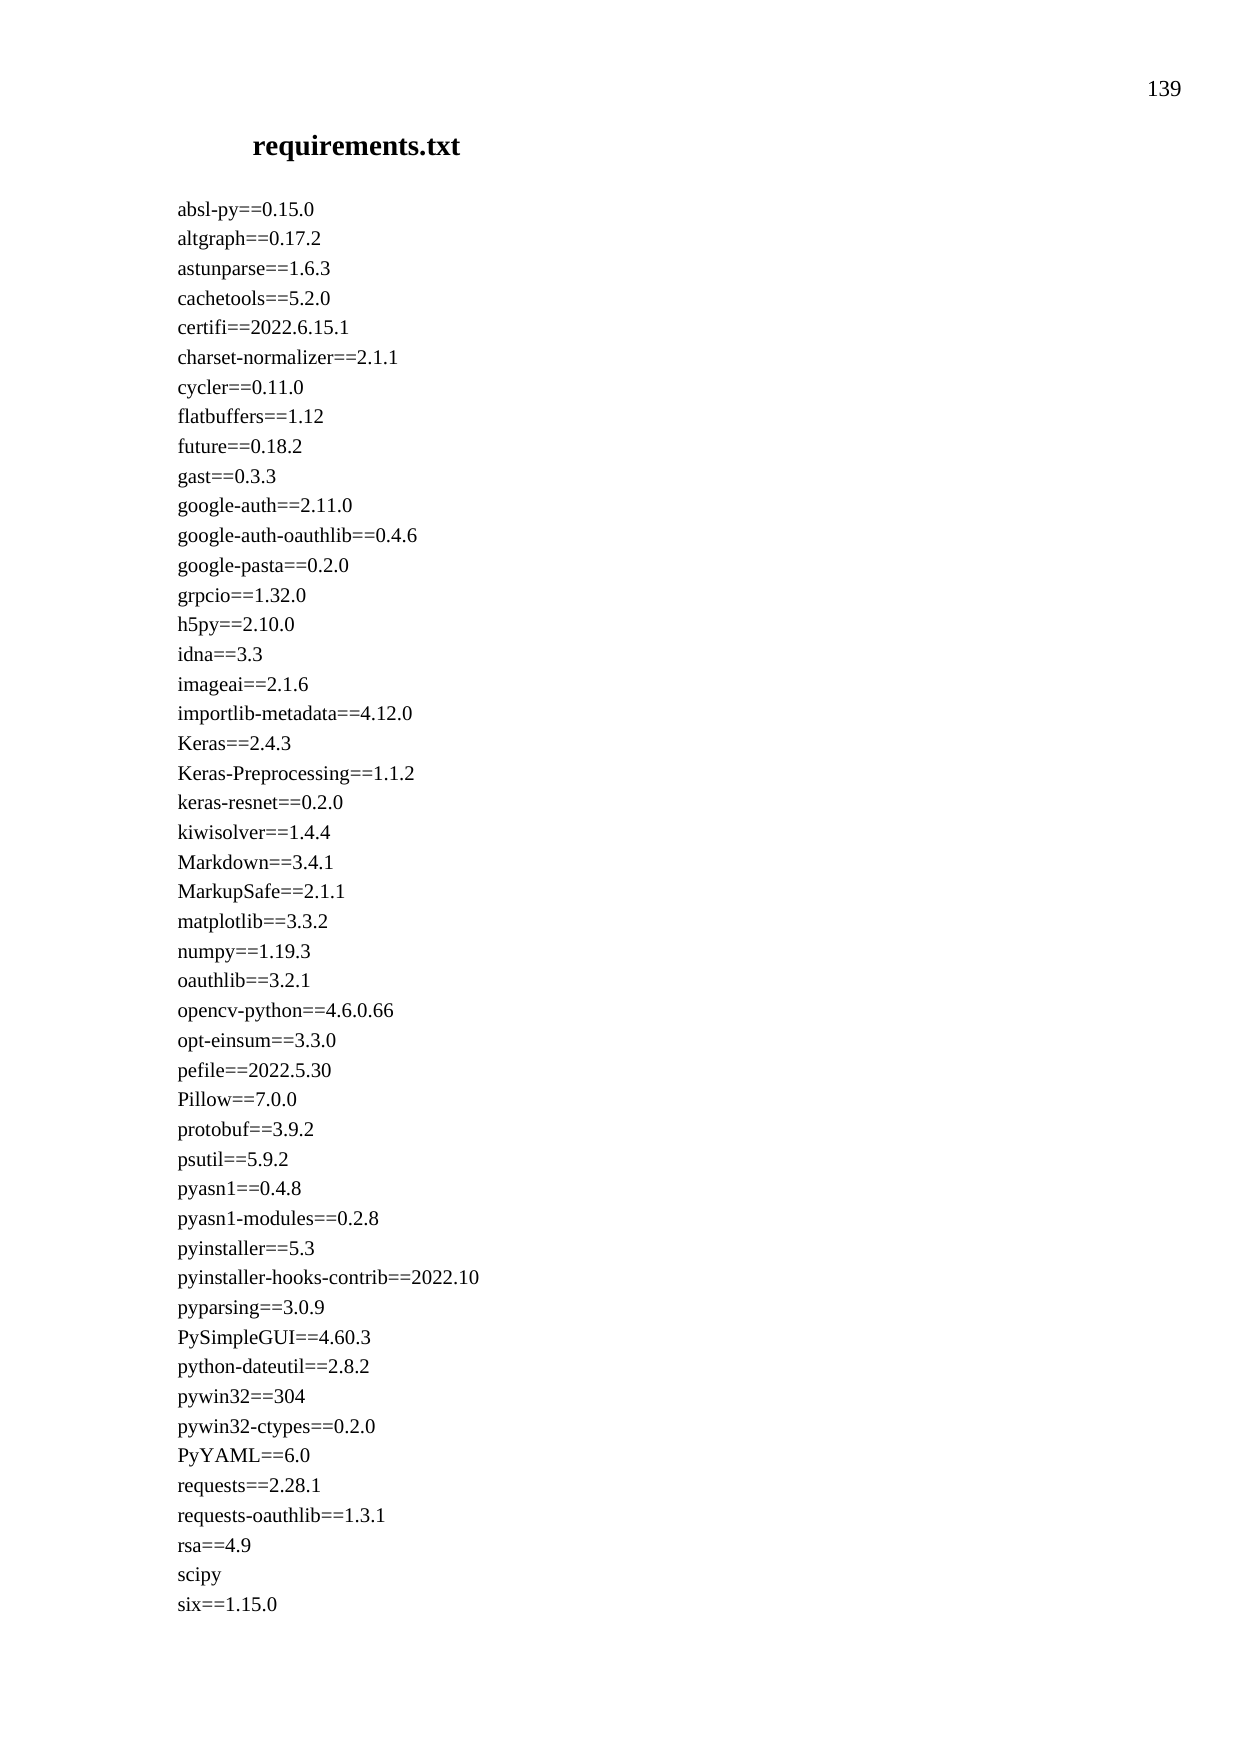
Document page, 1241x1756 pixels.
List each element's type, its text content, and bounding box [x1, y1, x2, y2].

text flatbuffers==1.12 [177, 399, 1181, 428]
text pyinstaller-hooks-contrib==2022.10 [177, 1260, 1181, 1289]
text importlib-metadata==4.12.0 [177, 696, 1181, 725]
text keras-resnet==0.2.0 [177, 785, 1181, 814]
text certifi==2022.6.15.1 [177, 310, 1181, 339]
text kiwisolver==1.4.4 [177, 814, 1181, 844]
text pyparsing==3.0.9 [177, 1289, 1181, 1319]
text rsa==4.9 [177, 1527, 1181, 1557]
text pyasn1==0.4.8 [177, 1171, 1181, 1200]
text protobuf==3.9.2 [177, 1111, 1181, 1141]
text charset-normalizer==2.1.1 [177, 339, 1181, 369]
text gast==0.3.3 [177, 458, 1181, 488]
text altgraph==0.17.2 [177, 221, 1181, 250]
text requests-oauthlib==1.3.1 [177, 1497, 1181, 1527]
text Pillow==7.0.0 [177, 1082, 1181, 1111]
text pywin32-ctypes==0.2.0 [177, 1408, 1181, 1438]
text psutil==5.9.2 [177, 1141, 1181, 1171]
text requests==2.28.1 [177, 1467, 1181, 1497]
text opencv-python==4.6.0.66 [177, 992, 1181, 1022]
text pefile==2022.5.30 [177, 1052, 1181, 1082]
text google-auth==2.11.0 [177, 488, 1181, 517]
text grpcio==1.32.0 [177, 577, 1181, 607]
text numpy==1.19.3 [177, 933, 1181, 963]
text google-auth-oauthlib==0.4.6 [177, 517, 1181, 547]
text Keras-Preprocessing==1.1.2 [177, 755, 1181, 785]
text PyYAML==6.0 [177, 1438, 1181, 1467]
text pywin32==304 [177, 1378, 1181, 1408]
text matplotlib==3.3.2 [177, 903, 1181, 933]
text future==0.18.2 [177, 428, 1181, 458]
text PySimpleGUI==4.60.3 [177, 1319, 1181, 1349]
text MarkupSafe==2.1.1 [177, 874, 1181, 903]
text Markdown==3.4.1 [177, 844, 1181, 874]
text idna==3.3 [177, 636, 1181, 666]
text astunparse==1.6.3 [177, 250, 1181, 280]
text pyinstaller==5.3 [177, 1230, 1181, 1260]
text six==1.15.0 [177, 1586, 1181, 1616]
text cycler==0.11.0 [177, 369, 1181, 399]
text absl-py==0.15.0 [177, 191, 1181, 221]
text requirements.txt [177, 128, 1181, 161]
text cachetools==5.2.0 [177, 280, 1181, 310]
text oauthlib==3.2.1 [177, 963, 1181, 992]
text python-dateutil==2.8.2 [177, 1349, 1181, 1378]
text google-pasta==0.2.0 [177, 547, 1181, 577]
text scipy [177, 1557, 1181, 1586]
text pyasn1-modules==0.2.8 [177, 1200, 1181, 1230]
text imageai==2.1.6 [177, 666, 1181, 696]
text opt-einsum==3.3.0 [177, 1022, 1181, 1052]
text Keras==2.4.3 [177, 725, 1181, 755]
text h5py==2.10.0 [177, 607, 1181, 636]
